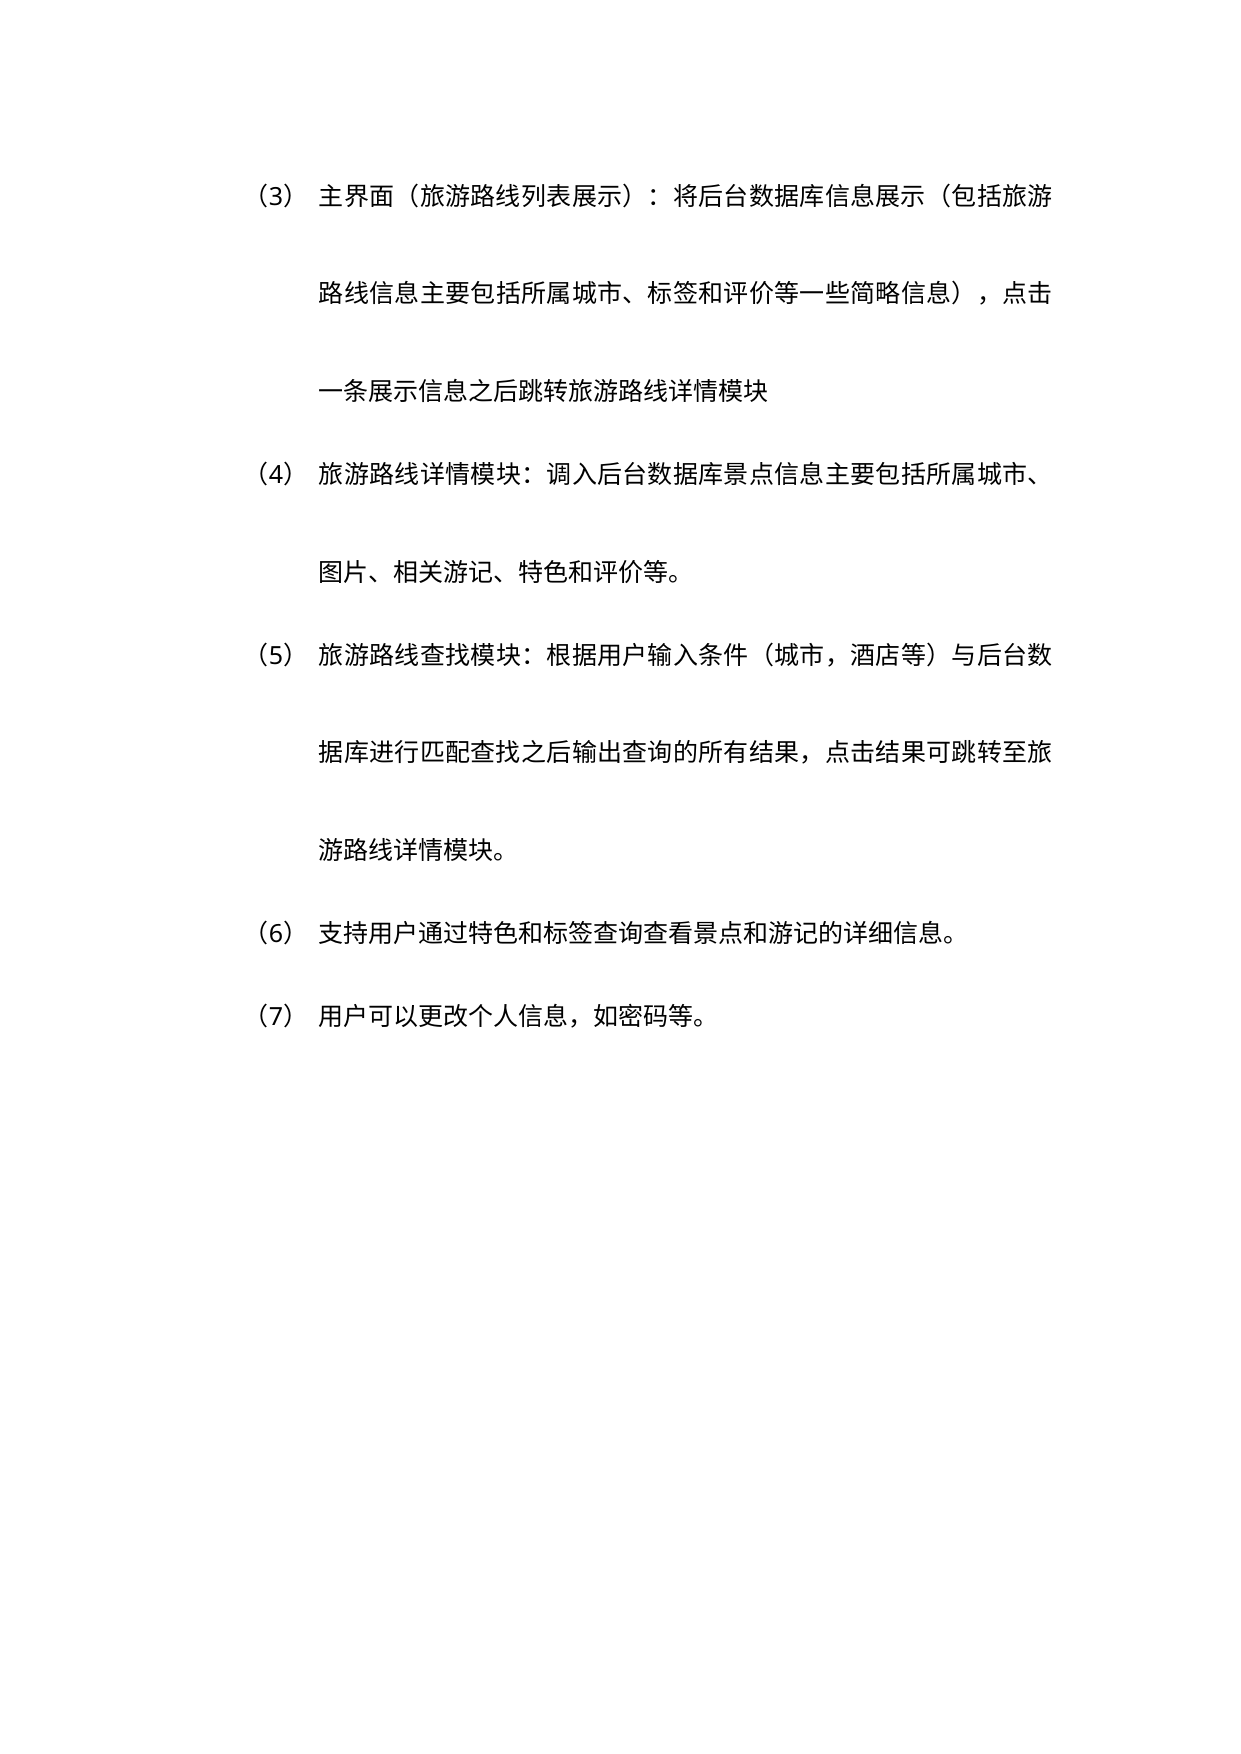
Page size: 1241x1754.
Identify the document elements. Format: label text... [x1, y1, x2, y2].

list 旅游路线查找模块：根据用户输入条件（城市，酒店等）与后台数据库进行匹配查找之后输出查询的所有结果，点击结果可跳转至旅游路线详情模块。 [244, 621, 1053, 881]
list 支持用户通过特色和标签查询查看景点和游记的详细信息。 [244, 899, 1053, 964]
list 旅游路线详情模块：调入后台数据库景点信息主要包括所属城市、图片、相关游记、特色和评价等。 [244, 440, 1053, 603]
list 用户可以更改个人信息，如密码等。 [244, 982, 1053, 1047]
list 主界面（旅游路线列表展示）：将后台数据库信息展示（包括旅游路线信息主要包括所属城市、标签和评价等一些简略信息），点击一条展示信息之后跳转旅游路线详情模块 [244, 162, 1053, 422]
